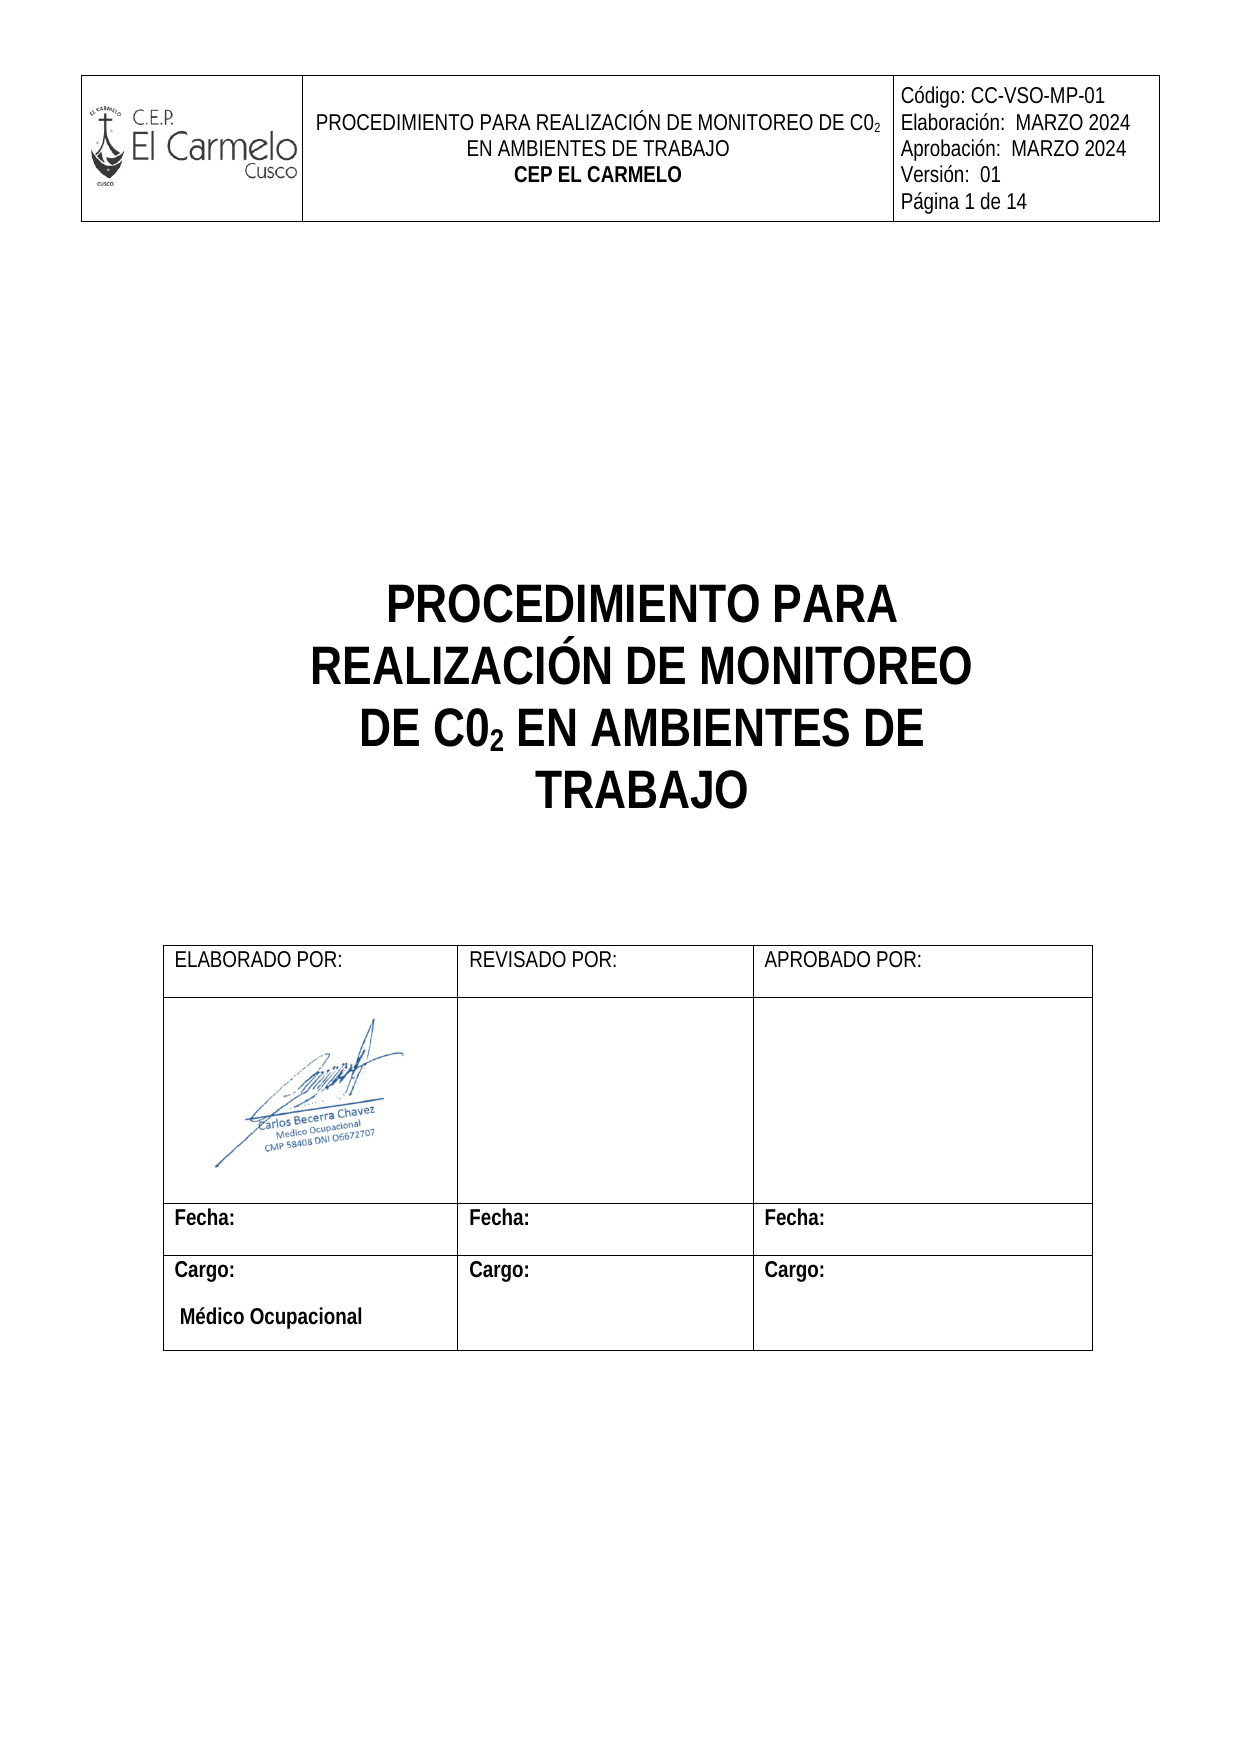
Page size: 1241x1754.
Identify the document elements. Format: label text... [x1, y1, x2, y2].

picture [87, 106, 297, 186]
table_cell Cargo: Médico Ocupacional [164, 1256, 457, 1350]
text PROCEDIMIENTO PARA REALIZACIÓN DE MONITOREO DE C02 EN AMBIENTES DE TRABAJO [277, 571, 1007, 820]
table_cell [754, 998, 1092, 1202]
table_cell [458, 998, 753, 1202]
table_header ELABORADO POR: [164, 946, 457, 997]
table_cell Cargo: [458, 1256, 753, 1350]
table_cell Fecha: [754, 1204, 1092, 1254]
table_cell Fecha: [458, 1204, 753, 1254]
table_header REVISADO POR: [458, 946, 753, 997]
table_cell [164, 998, 457, 1202]
table_cell Fecha: [164, 1204, 457, 1254]
table_header APROBADO POR: [754, 946, 1092, 997]
table_cell Cargo: [754, 1256, 1092, 1350]
